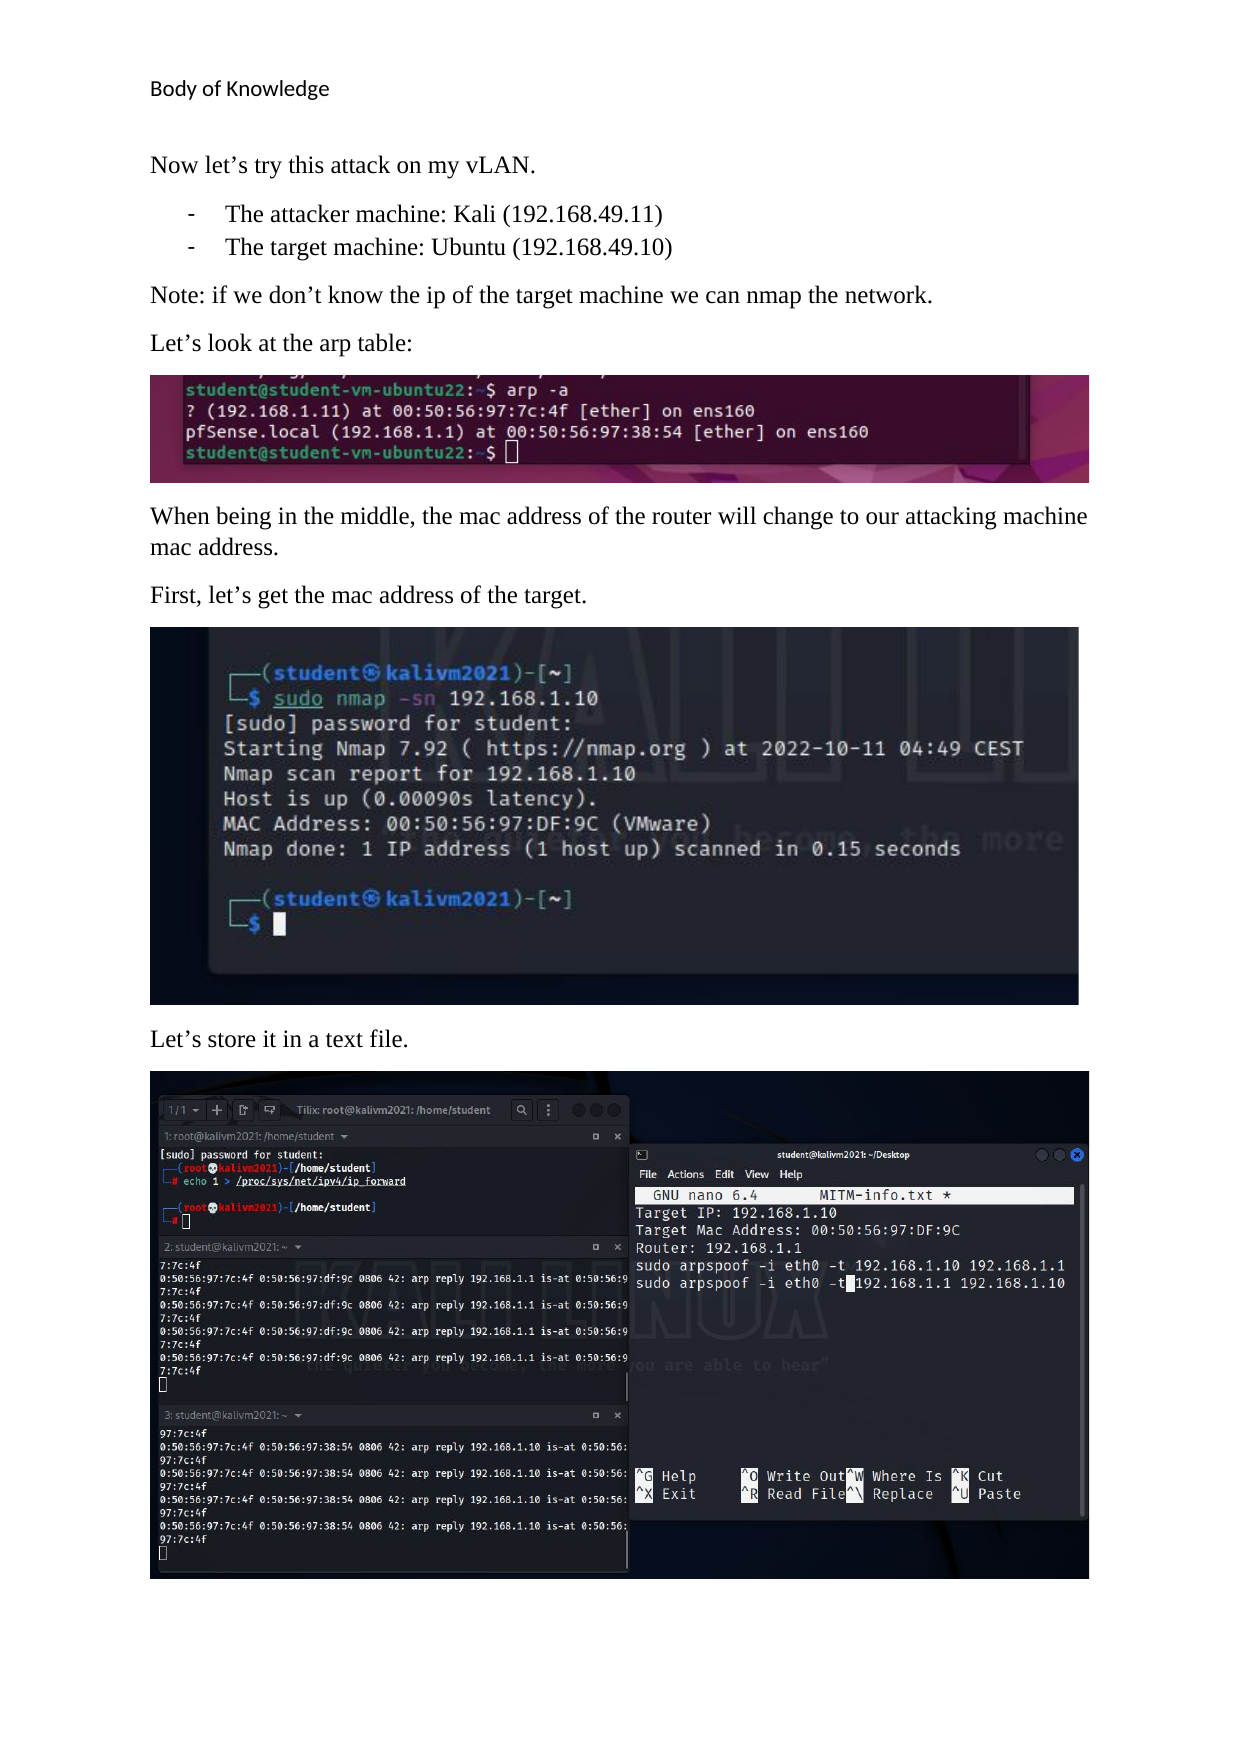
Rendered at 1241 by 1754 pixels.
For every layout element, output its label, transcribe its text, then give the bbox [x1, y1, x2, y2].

picture [150, 1071, 1090, 1579]
picture [150, 627, 1079, 1005]
picture [150, 375, 1090, 483]
text Let’s look at the arp table: [150, 328, 1090, 357]
text Let’s store it in a text file. [150, 1024, 1090, 1052]
text When being in the middle, the mac address of the router will change to our attacking machine mac address. [150, 501, 1090, 561]
list The target machine: Ubuntu (192.168.49.10) [187, 231, 1090, 261]
text Note: if we don’t know the ip of the target machine we can nmap the network. [150, 280, 1090, 309]
text Now let’s try this attack on my vLAN. [150, 150, 1090, 179]
list The attacker machine: Kali (192.168.49.11) [187, 198, 1090, 228]
text First, let’s get the mac address of the target. [150, 580, 1090, 609]
